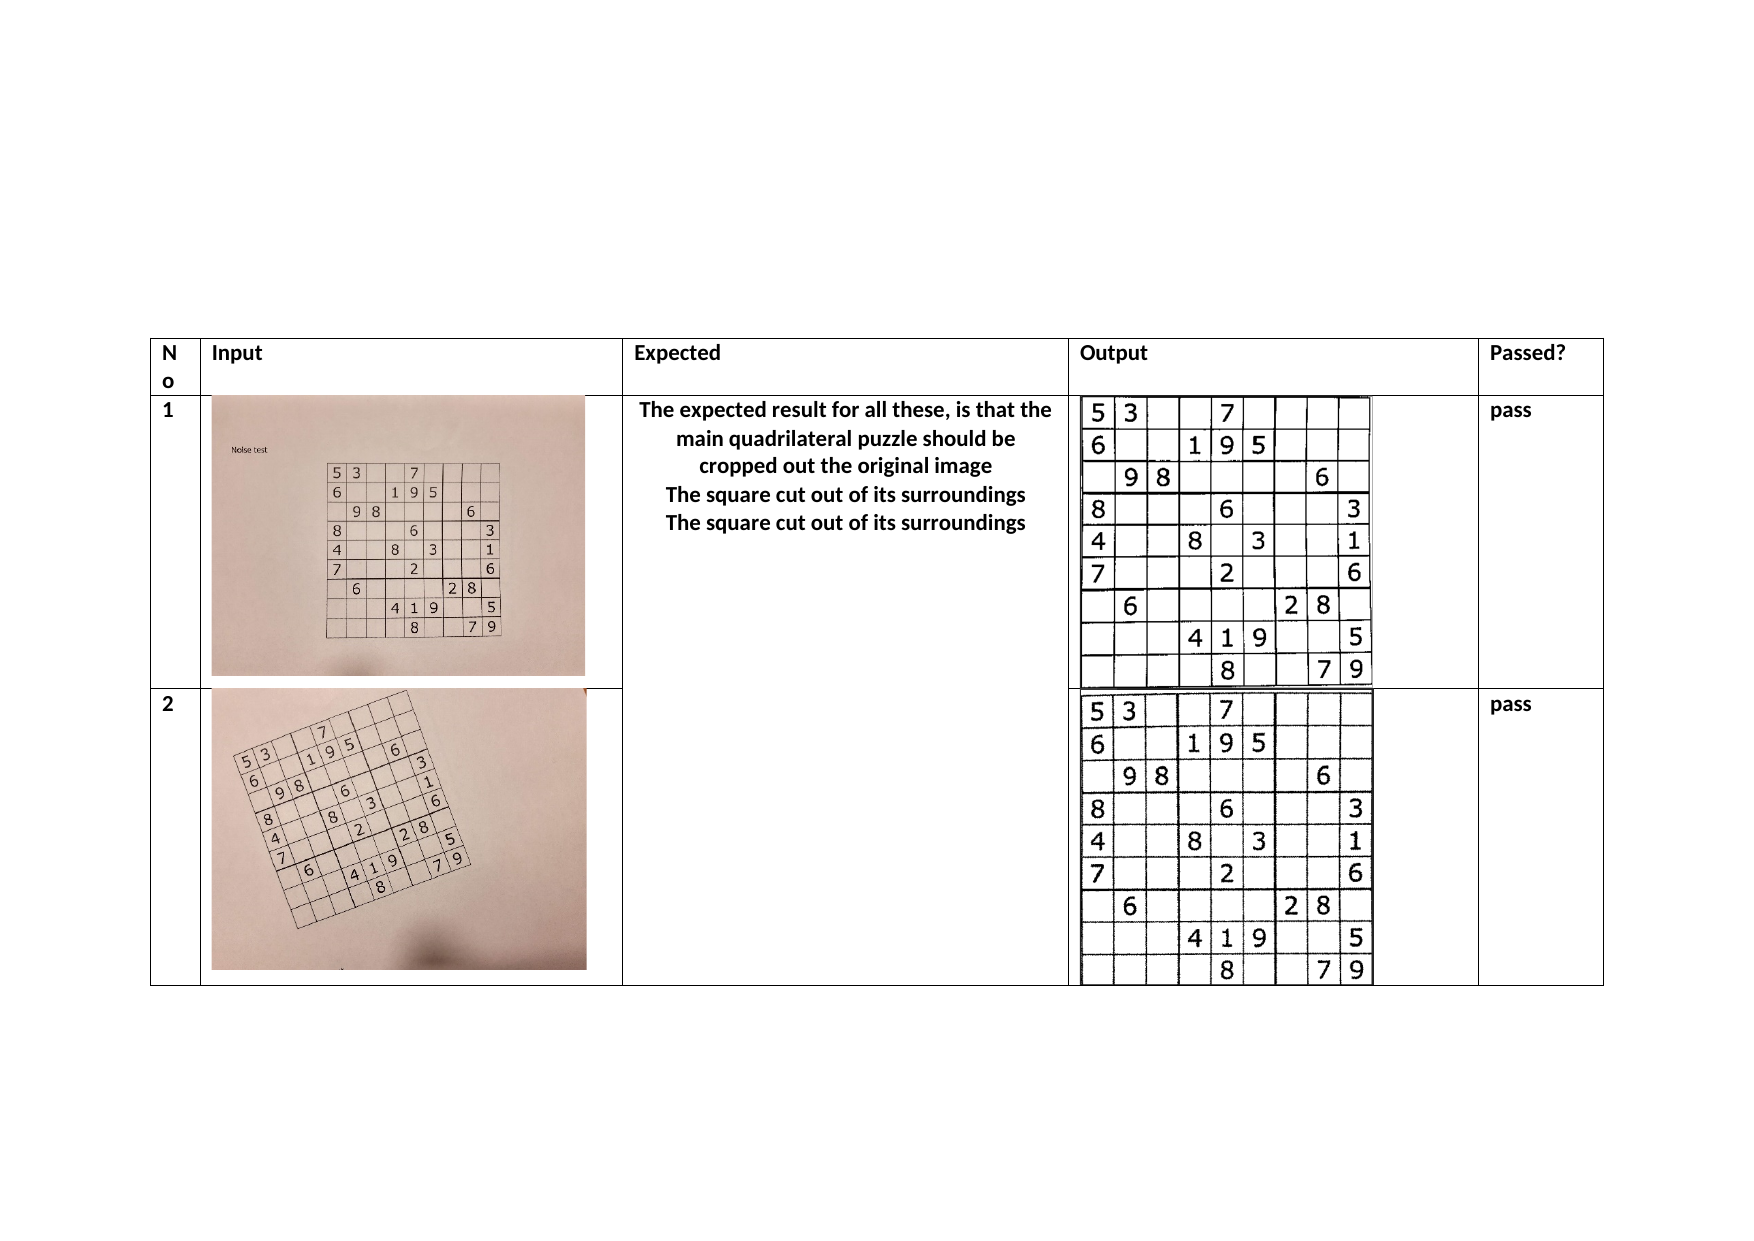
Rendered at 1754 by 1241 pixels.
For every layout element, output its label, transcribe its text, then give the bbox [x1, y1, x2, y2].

table_cell pass [1479, 396, 1603, 688]
table_cell [1069, 689, 1079, 985]
table_cell [201, 689, 622, 985]
table_cell 2 [151, 689, 200, 985]
table_header Passed? [1479, 339, 1603, 394]
picture [1079, 395, 1374, 985]
table_cell The expected result for all these, is that the main quadrilateral puzzle should be cropped out the original image The square cut out of its surroundings The square cut out of its surroundings [623, 396, 1068, 985]
table_header Expected [623, 339, 1068, 394]
table_header Output [1069, 339, 1478, 394]
table_header Input [201, 339, 622, 394]
table_cell [1373, 396, 1478, 688]
table_cell pass [1479, 689, 1603, 985]
table_cell [1069, 396, 1079, 688]
table_cell [1374, 689, 1478, 985]
picture [211, 688, 587, 970]
table_cell 1 [151, 396, 200, 688]
table_cell [201, 396, 622, 688]
table_header No [151, 339, 200, 394]
picture [211, 395, 586, 676]
